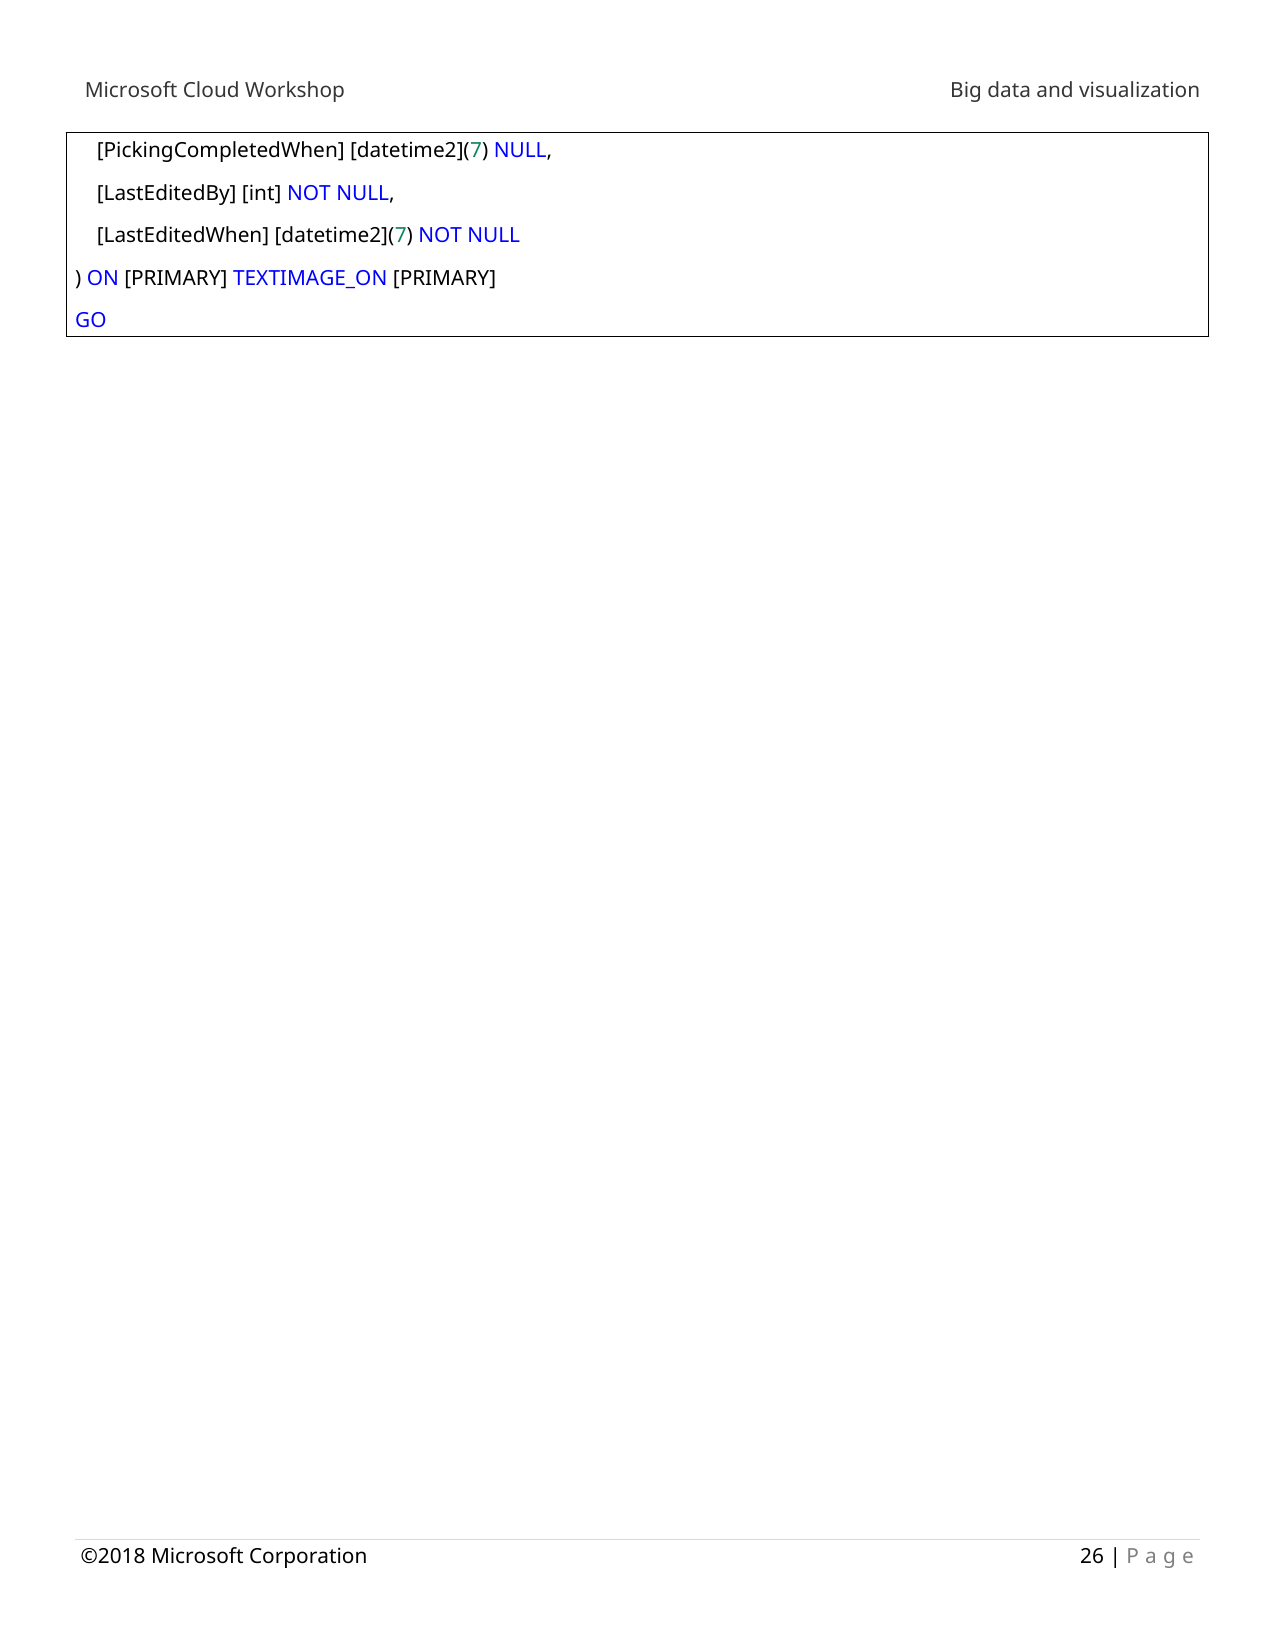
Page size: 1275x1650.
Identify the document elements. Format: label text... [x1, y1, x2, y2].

text ) ON [PRIMARY] TEXTIMAGE_ON [PRIMARY] [67, 260, 1208, 291]
text [LastEditedWhen] [datetime2](7) NOT NULL [67, 217, 1208, 249]
text [LastEditedBy] [int] NOT NULL, [67, 174, 1208, 206]
text GO [67, 302, 1208, 336]
text [PickingCompletedWhen] [datetime2](7) NULL, [67, 133, 1208, 163]
